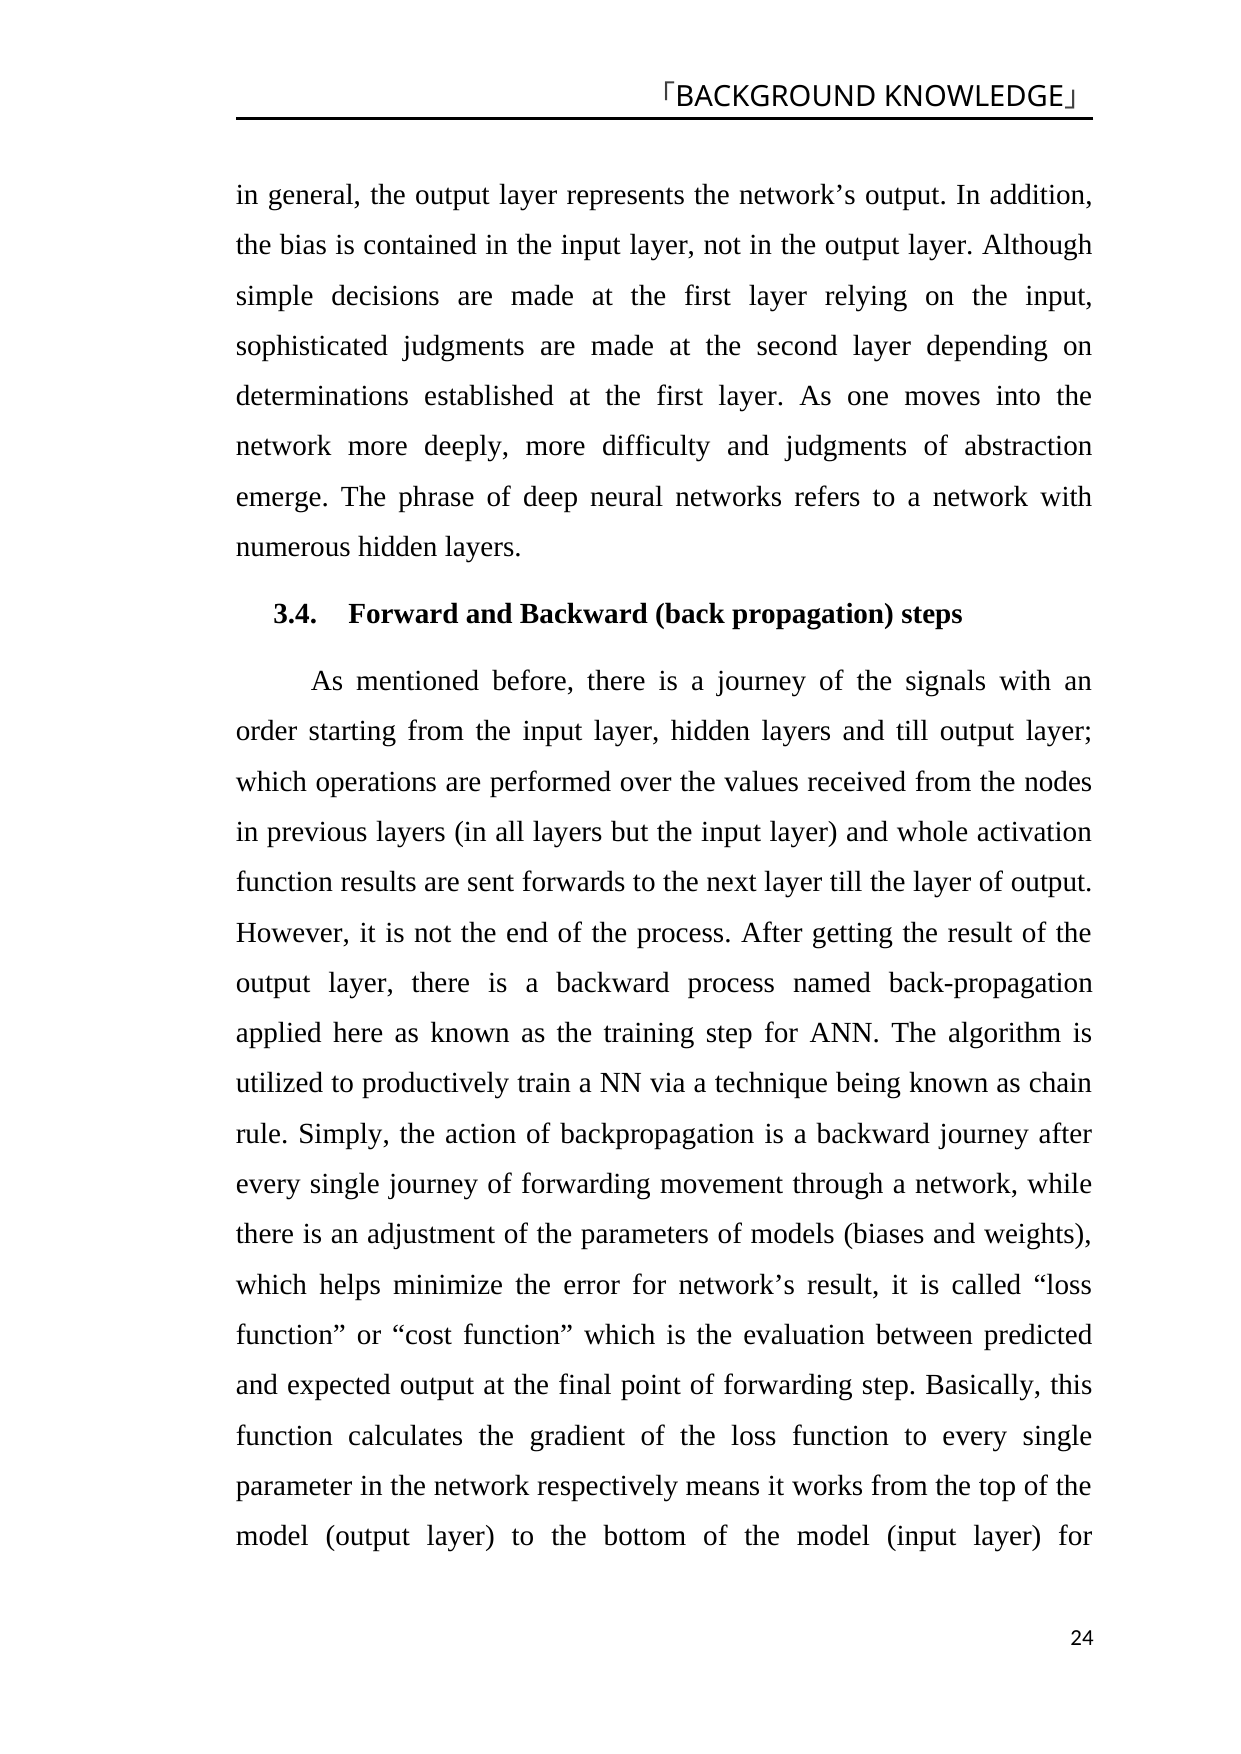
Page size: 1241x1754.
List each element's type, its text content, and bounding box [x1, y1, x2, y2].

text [236, 177, 1093, 563]
subtitle Forward and Backward (back propagation) steps [273, 596, 1093, 630]
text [236, 663, 1093, 1552]
